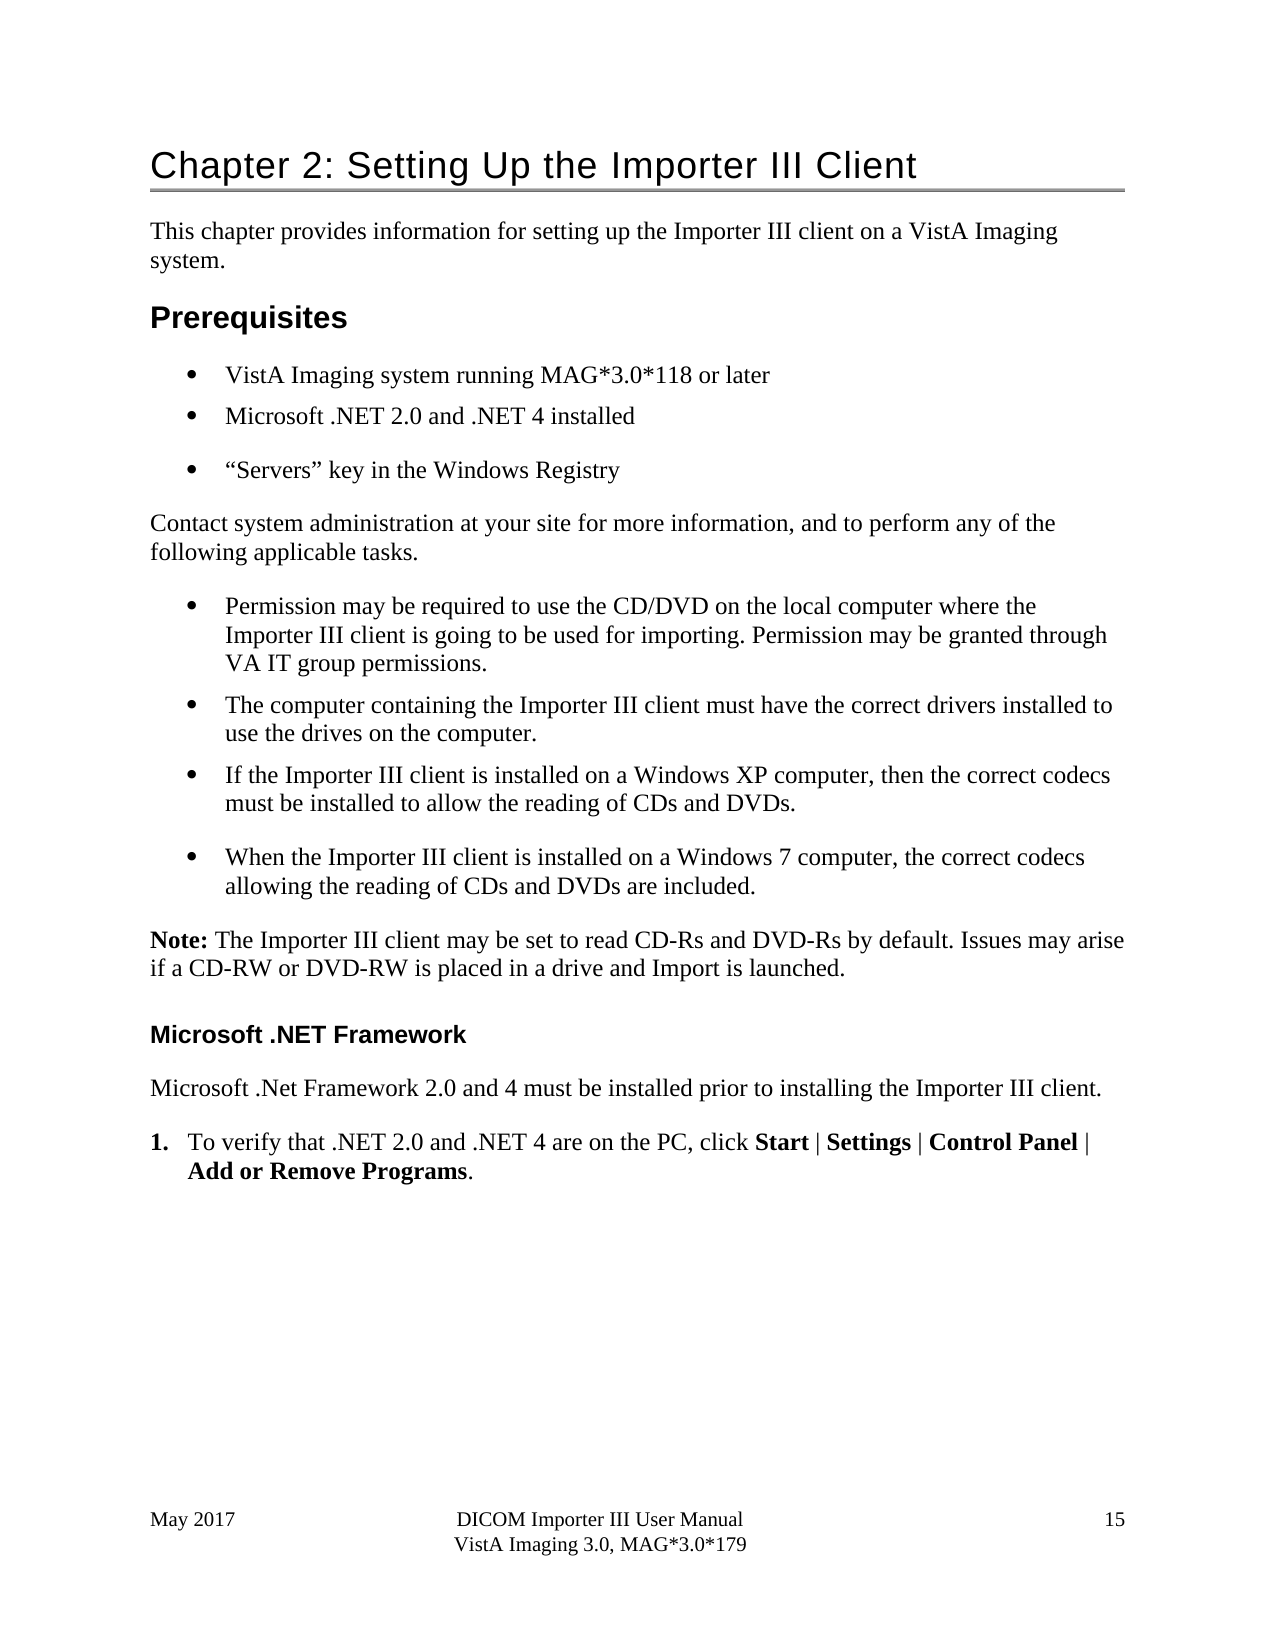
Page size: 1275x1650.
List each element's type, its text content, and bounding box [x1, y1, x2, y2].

subtitle Note: The Importer III client may be set to read CD-Rs and DVD-Rs by default. Issues may arise if a CD-RW or DVD-RW is placed in a drive and Import is launched. [150, 925, 1125, 982]
subtitle Microsoft .NET Framework [150, 1020, 1125, 1048]
text Microsoft .NET 2.0 and .NET 4 installed [187, 401, 1125, 430]
text Microsoft .Net Framework 2.0 and 4 must be installed prior to installing the Importer III client. [150, 1073, 1125, 1102]
text To verify that .NET 2.0 and .NET 4 are on the PC, click Start | Settings | Control Panel | Add or Remove Programs. [150, 1127, 1125, 1185]
text This chapter provides information for setting up the Importer III client on a VistA Imaging system. [150, 216, 1125, 274]
text If the Importer III client is installed on a Windows XP computer, then the correct codecs must be installed to allow the reading of CDs and DVDs. [187, 760, 1125, 817]
text The computer containing the Importer III client must have the correct drivers installed to use the drives on the computer. [187, 690, 1125, 747]
subtitle Chapter 2: Setting Up the Importer III Client [150, 143, 1125, 188]
text Permission may be required to use the CD/DVD on the local computer where the Importer III client is going to be used for importing. Permission may be granted through VA IT group permissions. [187, 591, 1125, 677]
text When the Importer III client is installed on a Windows 7 computer, the correct codecs allowing the reading of CDs and DVDs are included. [187, 842, 1125, 900]
text VistA Imaging system running MAG*3.0*118 or later [187, 360, 1125, 388]
subtitle Prerequisites [150, 299, 1125, 335]
text “Servers” key in the Windows Registry [187, 455, 1125, 483]
text Contact system administration at your site for more information, and to perform any of the following applicable tasks. [150, 508, 1125, 566]
